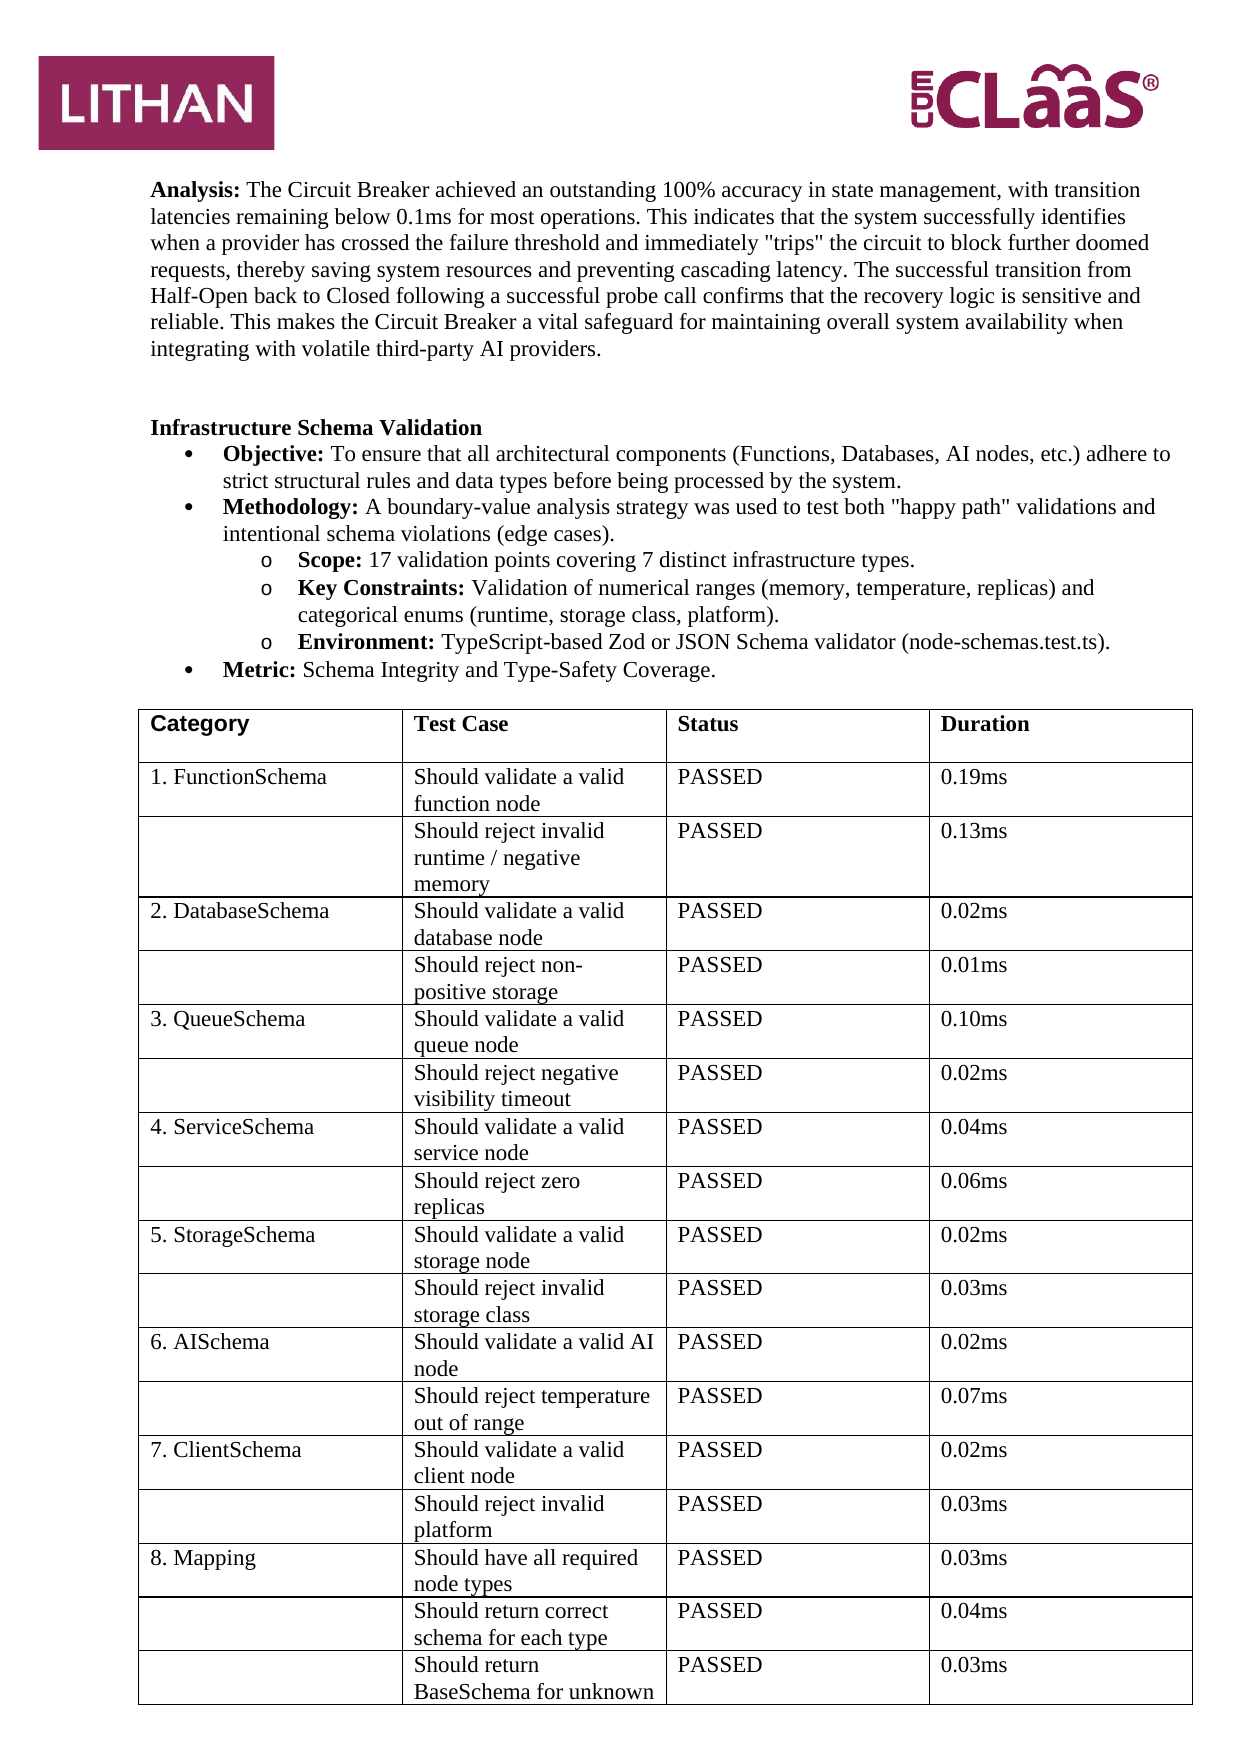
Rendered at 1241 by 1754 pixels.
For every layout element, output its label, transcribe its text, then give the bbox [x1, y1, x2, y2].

table_cell Should reject invalid storage class [403, 1274, 666, 1327]
table_cell Should reject zero replicas [403, 1167, 666, 1219]
table_cell 0.03ms [930, 1490, 1192, 1543]
table_cell Should validate a valid function node [403, 763, 666, 816]
table_cell PASSED [667, 898, 929, 950]
table_header Duration [930, 710, 1192, 762]
table_cell 0.04ms [930, 1113, 1192, 1166]
table_cell PASSED [667, 1436, 929, 1489]
table_cell [139, 1651, 402, 1704]
table_header Status [667, 710, 929, 762]
table_cell PASSED [667, 763, 929, 816]
table_cell PASSED [667, 1382, 929, 1435]
table_cell 0.01ms [930, 951, 1192, 1004]
table_cell Should validate a valid service node [403, 1113, 666, 1166]
table_cell Should reject non-positive storage [403, 951, 666, 1004]
table_cell [139, 817, 402, 896]
table_cell PASSED [667, 1490, 929, 1543]
table_cell 0.04ms [930, 1598, 1192, 1650]
table_cell Should validate a valid AI node [403, 1328, 666, 1381]
table_cell [139, 1490, 402, 1543]
picture [38, 56, 275, 150]
table_cell 0.02ms [930, 1436, 1192, 1489]
table_cell 0.07ms [930, 1382, 1192, 1435]
subtitle Key Constraints: Validation of numerical ranges (memory, temperature, replicas) and categorical enums (runtime, storage class, platform). [260, 574, 1181, 628]
table_cell Should reject temperature out of range [403, 1382, 666, 1435]
table_cell 8. Mapping [139, 1544, 402, 1596]
table_cell 5. StorageSchema [139, 1221, 402, 1273]
table_cell 0.03ms [930, 1651, 1192, 1704]
table_cell 7. ClientSchema [139, 1436, 402, 1489]
table_header Test Case [403, 710, 666, 762]
table_cell PASSED [667, 1274, 929, 1327]
subtitle Infrastructure Schema Validation [150, 414, 1181, 440]
table_cell Should validate a valid database node [403, 898, 666, 950]
table_cell Should validate a valid client node [403, 1436, 666, 1489]
table_cell 2. DatabaseSchema [139, 898, 402, 950]
table_cell 0.06ms [930, 1167, 1192, 1219]
subtitle Environment: TypeScript-based Zod or JSON Schema validator (node-schemas.test.ts). [260, 628, 1181, 656]
table_cell Should reject invalid runtime / negative memory [403, 817, 666, 896]
table_cell 1. FunctionSchema [139, 763, 402, 816]
table_cell PASSED [667, 951, 929, 1004]
table_cell PASSED [667, 1221, 929, 1273]
table_cell PASSED [667, 1059, 929, 1112]
table_cell [139, 1382, 402, 1435]
table_cell [139, 951, 402, 1004]
table_cell PASSED [667, 1598, 929, 1650]
table_cell 0.03ms [930, 1544, 1192, 1596]
table_cell Should return correct schema for each type [403, 1598, 666, 1650]
table_cell Should reject negative visibility timeout [403, 1059, 666, 1112]
table_cell 0.19ms [930, 763, 1192, 816]
table_header Category [139, 710, 402, 762]
table_cell PASSED [667, 1544, 929, 1596]
subtitle Methodology: A boundary-value analysis strategy was used to test both "happy path" validations and intentional schema violations (edge cases). [185, 493, 1181, 546]
table_cell Should have all required node types [403, 1544, 666, 1596]
table_cell Should validate a valid queue node [403, 1005, 666, 1058]
table_cell 0.03ms [930, 1274, 1192, 1327]
table_cell Should return BaseSchema for unknown type [403, 1651, 666, 1704]
table_cell PASSED [667, 1167, 929, 1219]
table_cell 4. ServiceSchema [139, 1113, 402, 1166]
table_cell PASSED [667, 1328, 929, 1381]
table_cell PASSED [667, 817, 929, 896]
table_cell 0.02ms [930, 1059, 1192, 1112]
table_cell 0.02ms [930, 1221, 1192, 1273]
picture [911, 64, 1159, 128]
table_cell 0.02ms [930, 1328, 1192, 1381]
table_cell PASSED [667, 1113, 929, 1166]
table_cell [139, 1167, 402, 1219]
table_cell Should reject invalid platform [403, 1490, 666, 1543]
subtitle Metric: Schema Integrity and Type-Safety Coverage. [185, 656, 1181, 682]
subtitle Scope: 17 validation points covering 7 distinct infrastructure types. [260, 546, 1181, 574]
table_cell Should validate a valid storage node [403, 1221, 666, 1273]
subtitle Objective: To ensure that all architectural components (Functions, Databases, AI nodes, etc.) adhere to strict structural rules and data types before being processed by the system. [185, 441, 1181, 493]
table_cell 6. AISchema [139, 1328, 402, 1381]
table_cell 0.10ms [930, 1005, 1192, 1058]
table_cell 0.02ms [930, 898, 1192, 950]
table_cell [139, 1059, 402, 1112]
table_cell 3. QueueSchema [139, 1005, 402, 1058]
table_cell PASSED [667, 1005, 929, 1058]
table_cell PASSED [667, 1651, 929, 1704]
subtitle Analysis: The Circuit Breaker achieved an outstanding 100% accuracy in state management, with transition latencies remaining below 0.1ms for most operations. This indicates that the system successfully identifies when a provider has crossed the failure threshold and immediately "trips" the circuit to block further doomed requests, thereby saving system resources and preventing cascading latency. The successful transition from Half-Open back to Closed following a successful probe call confirms that the recovery logic is sensitive and reliable. This makes the Circuit Breaker a vital safeguard for maintaining overall system availability when integrating with volatile third-party AI providers. [150, 177, 1181, 361]
table_cell [139, 1274, 402, 1327]
table_cell 0.13ms [930, 817, 1192, 896]
table_cell [139, 1598, 402, 1650]
